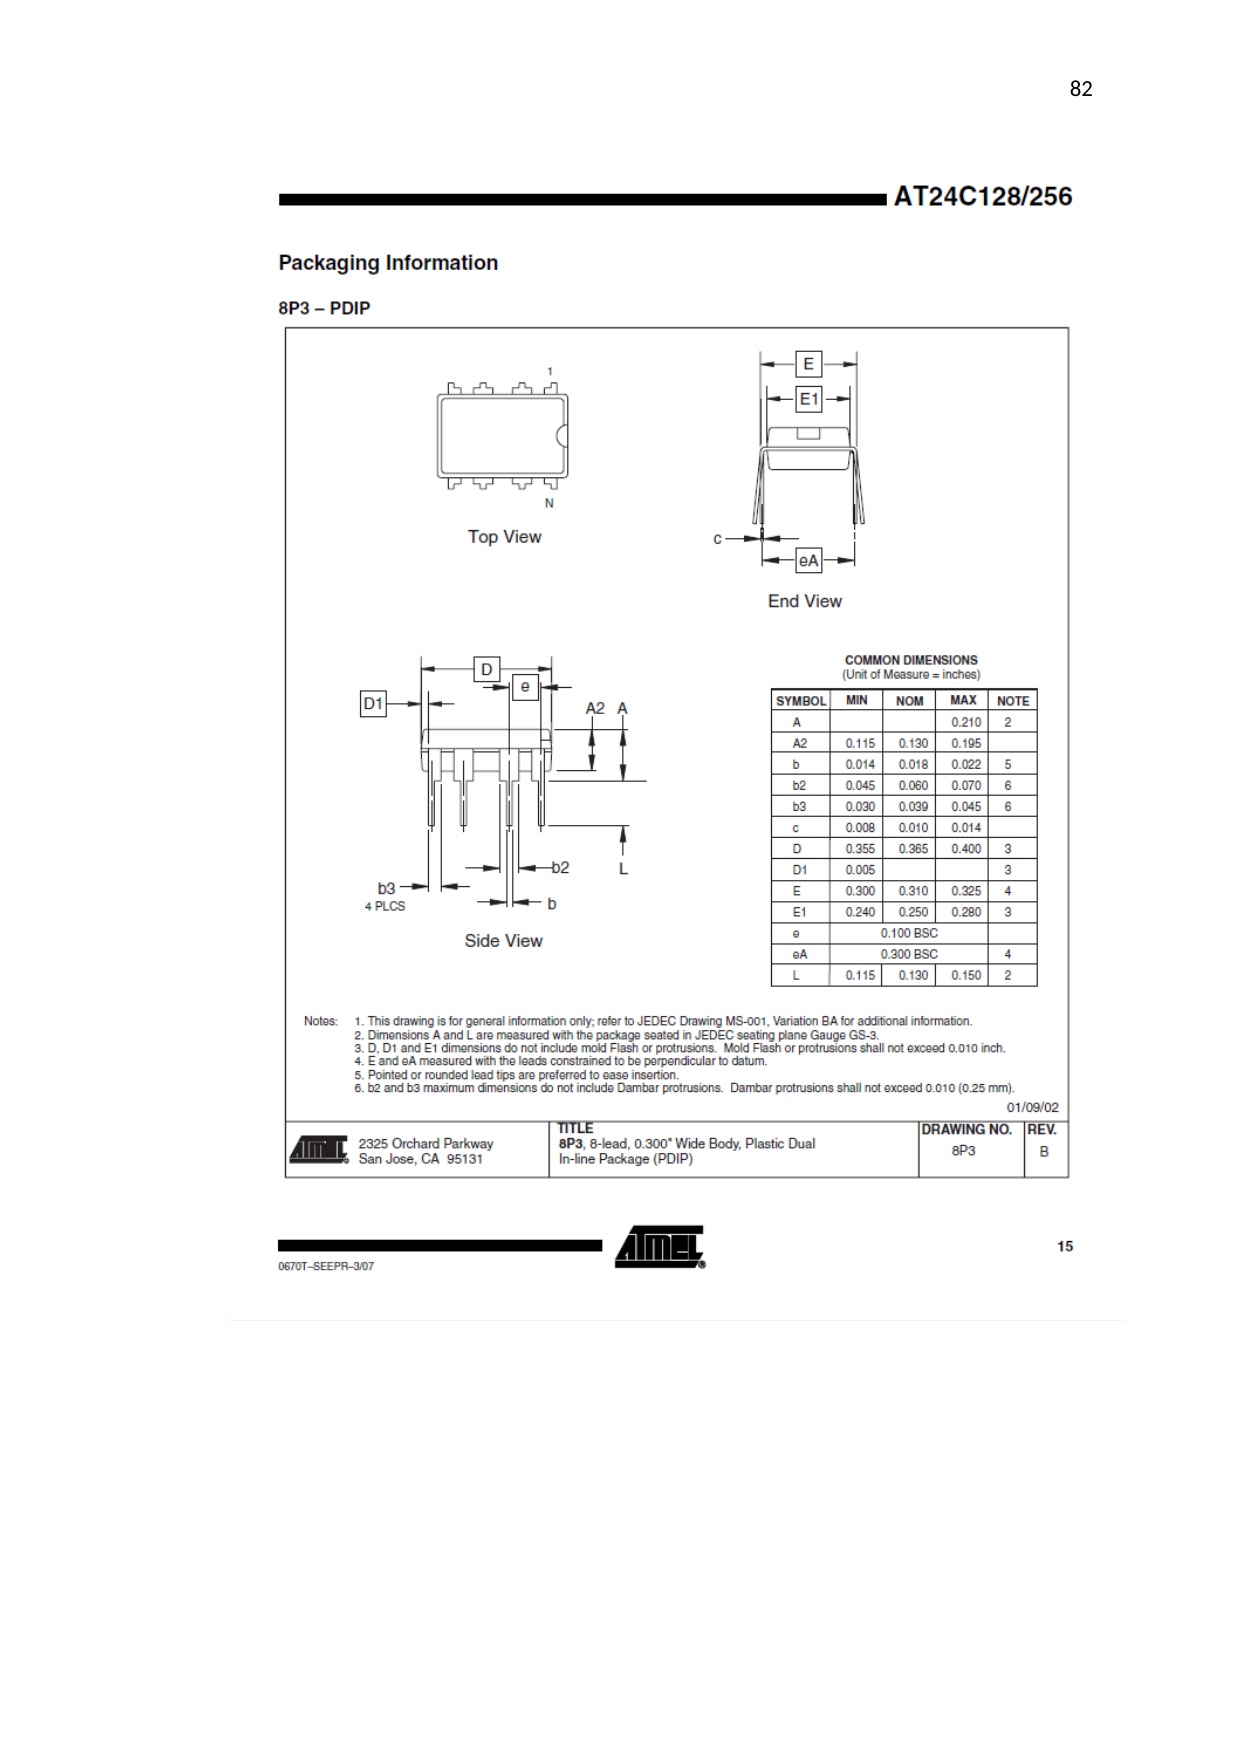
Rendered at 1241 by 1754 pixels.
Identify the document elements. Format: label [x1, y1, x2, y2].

picture [225, 150, 1125, 1321]
